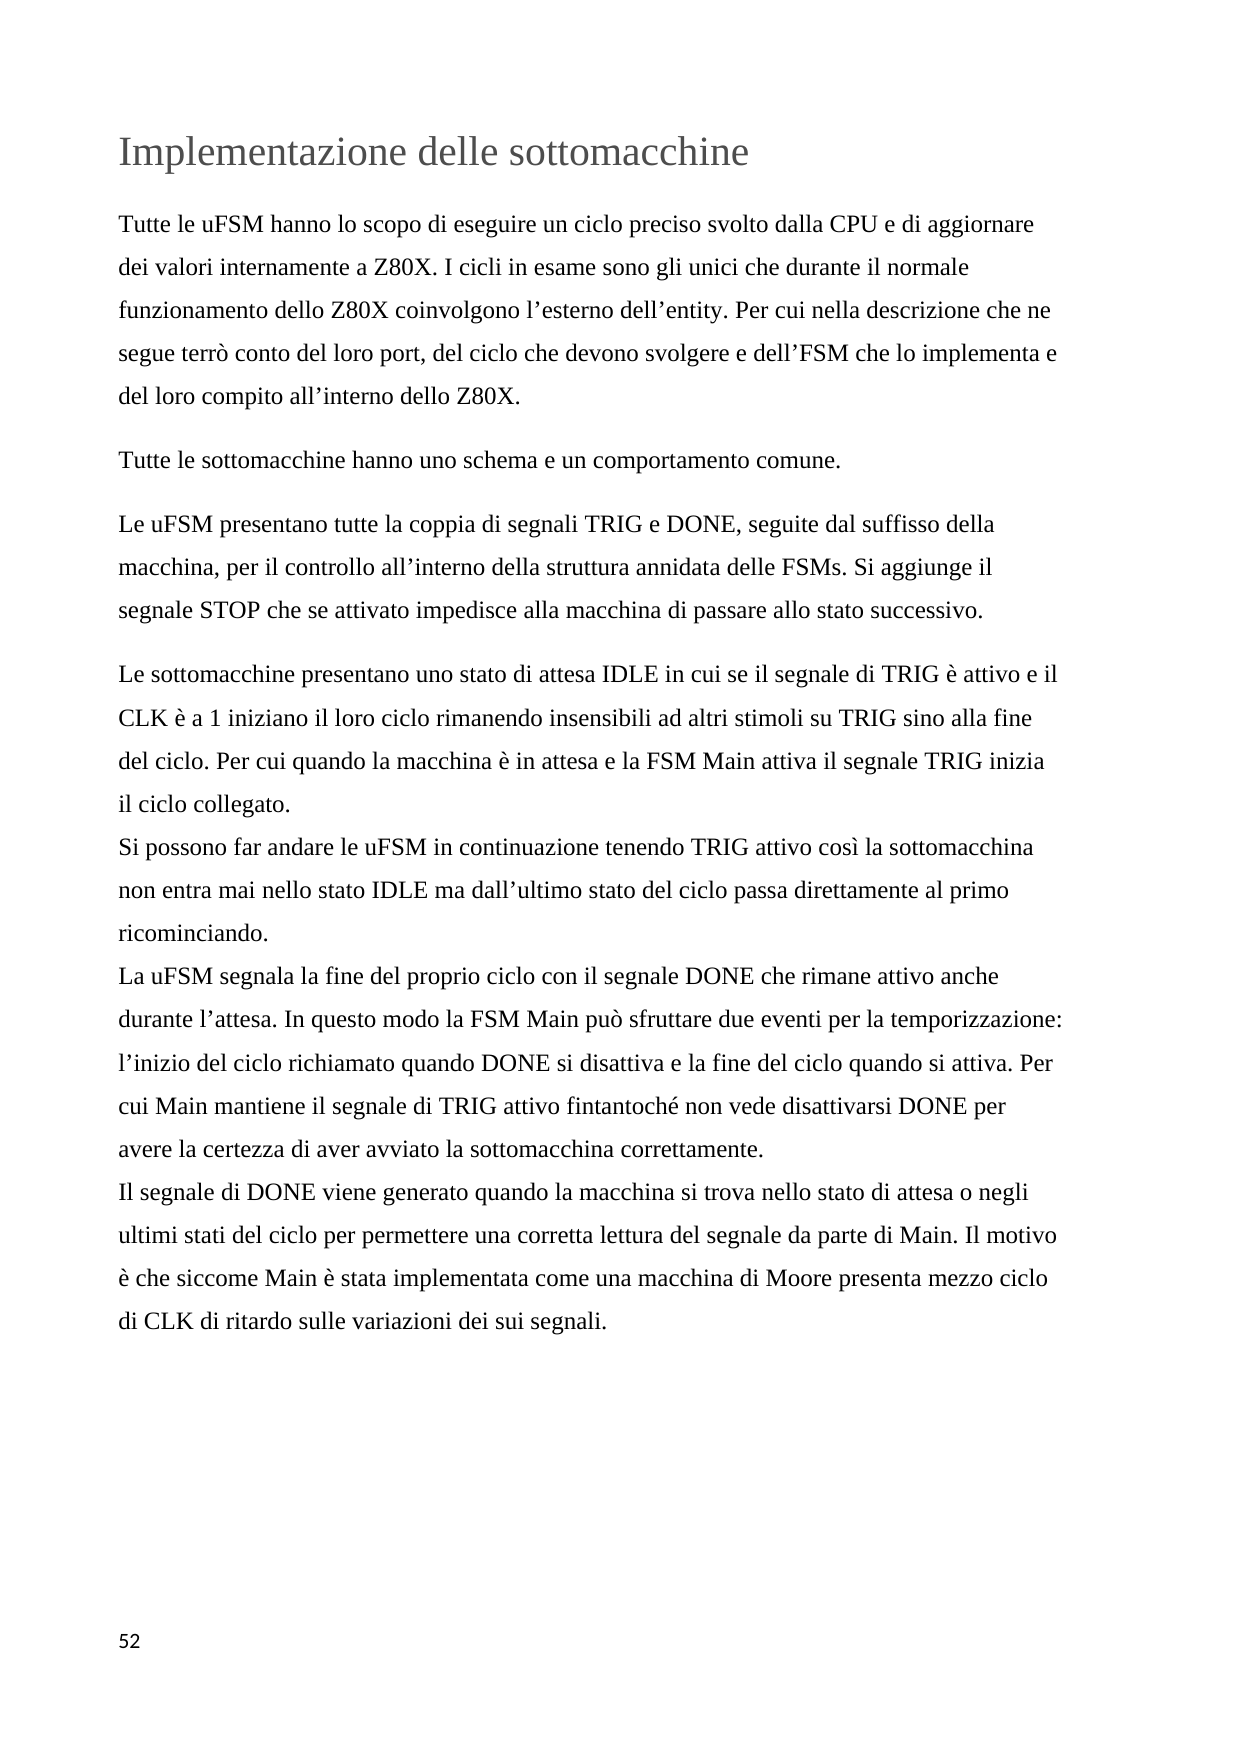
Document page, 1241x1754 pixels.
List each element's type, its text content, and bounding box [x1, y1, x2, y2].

subtitle Implementazione delle sottomacchine [118, 126, 1063, 174]
text Tutte le uFSM hanno lo scopo di eseguire un ciclo preciso svolto dalla CPU e di aggiornare dei valori internamente a Z80X. I cicli in esame sono gli unici che durante il normale funzionamento dello Z80X coinvolgono l’esterno dell’entity. Per cui nella descrizione che ne segue terrò conto del loro port, del ciclo che devono svolgere e dell’FSM che lo implementa e del loro compito all’interno dello Z80X. [118, 209, 1063, 410]
text Le sottomacchine presentano uno stato di attesa IDLE in cui se il segnale di TRIG è attivo e il CLK è a 1 iniziano il loro ciclo rimanendo insensibili ad altri stimoli su TRIG sino alla fine del ciclo. Per cui quando la macchina è in attesa e la FSM Main attiva il segnale TRIG inizia il ciclo collegato. Si possono far andare le uFSM in continuazione tenendo TRIG attivo così la sottomacchina non entra mai nello stato IDLE ma dall’ultimo stato del ciclo passa direttamente al primo ricominciando. La uFSM segnala la fine del proprio ciclo con il segnale DONE che rimane attivo anche durante l’attesa. In questo modo la FSM Main può sfruttare due eventi per la temporizzazione: l’inizio del ciclo richiamato quando DONE si disattiva e la fine del ciclo quando si attiva. Per cui Main mantiene il segnale di TRIG attivo fintantoché non vede disattivarsi DONE per avere la certezza di aver avviato la sottomacchina correttamente. Il segnale di DONE viene generato quando la macchina si trova nello stato di attesa o negli ultimi stati del ciclo per permettere una corretta lettura del segnale da parte di Main. Il motivo è che siccome Main è stata implementata come una macchina di Moore presenta mezzo ciclo di CLK di ritardo sulle variazioni dei sui segnali. [118, 659, 1063, 1335]
text Tutte le sottomacchine hanno uno schema e un comportamento comune. [118, 445, 1063, 474]
text Le uFSM presentano tutte la coppia di segnali TRIG e DONE, seguite dal suffisso della macchina, per il controllo all’interno della struttura annidata delle FSMs. Si aggiunge il segnale STOP che se attivato impedisce alla macchina di passare allo stato successivo. [118, 509, 1063, 624]
